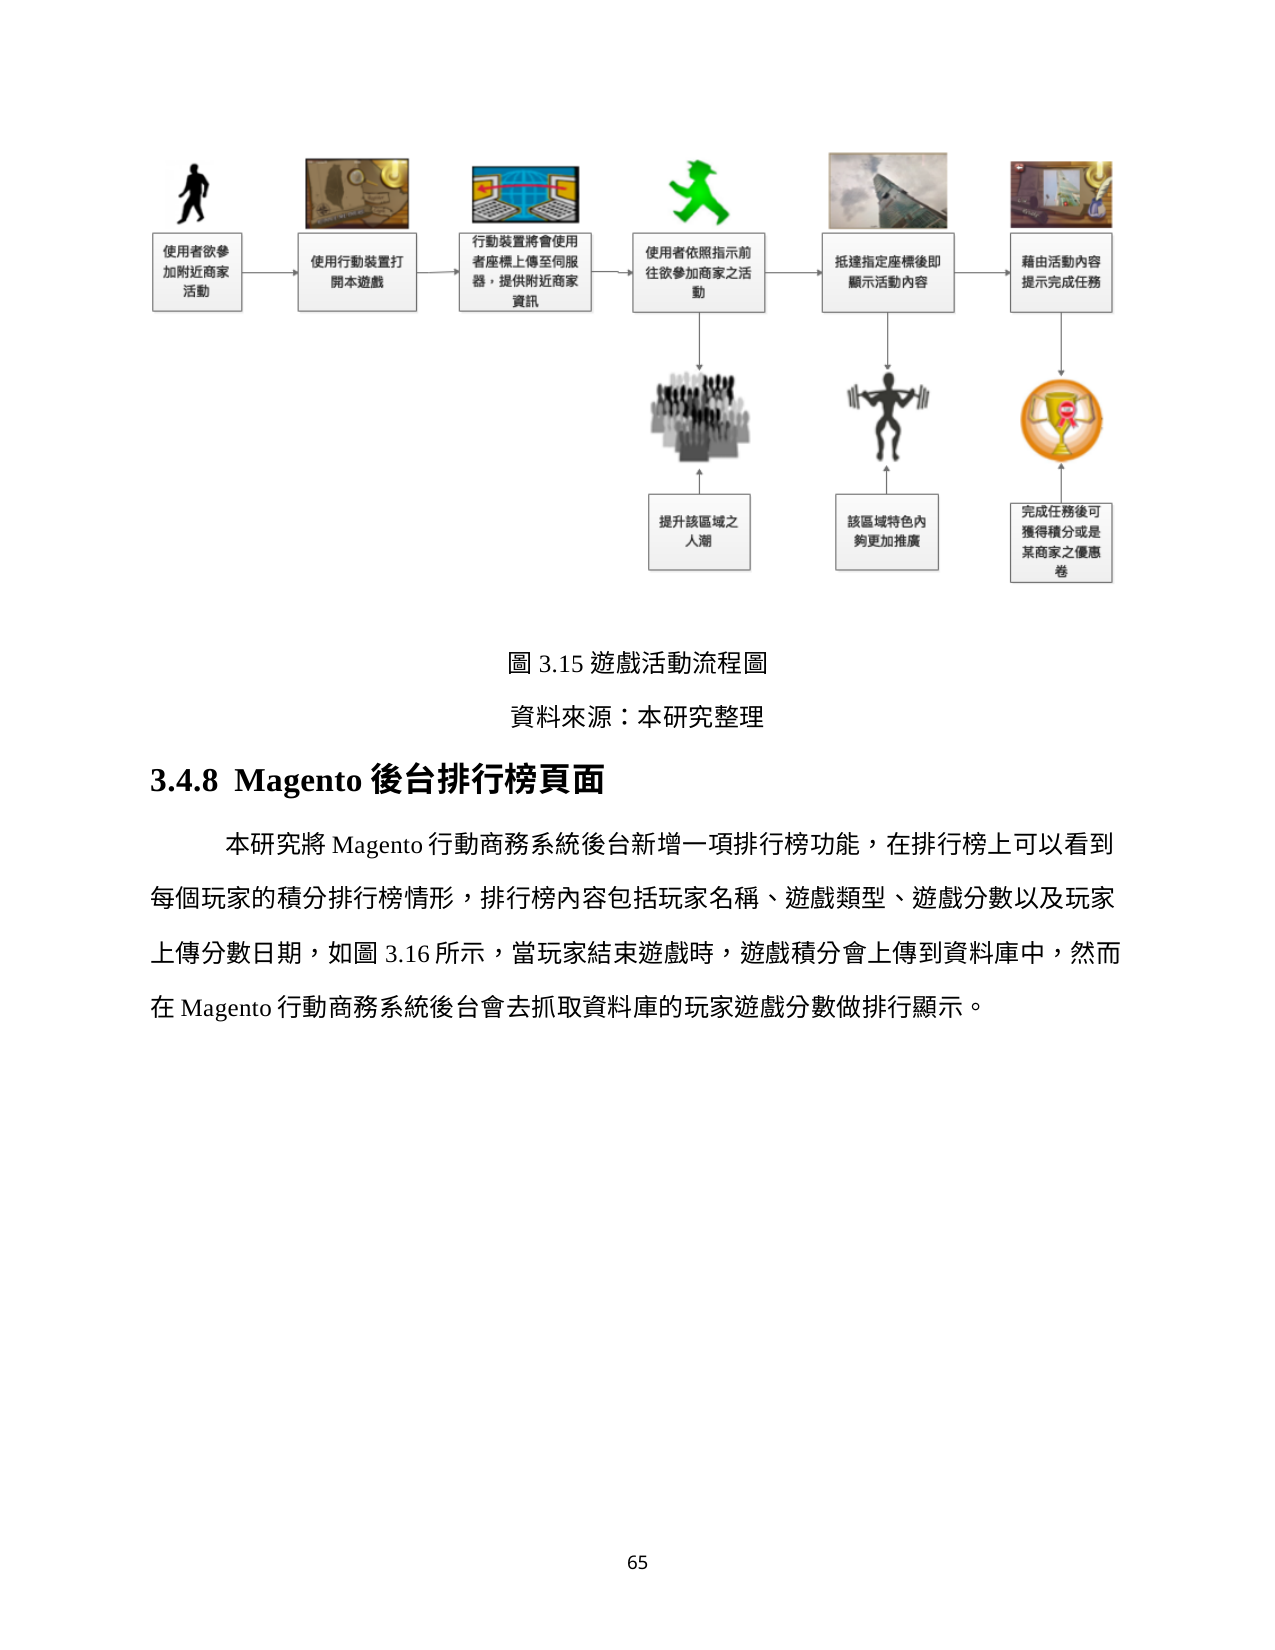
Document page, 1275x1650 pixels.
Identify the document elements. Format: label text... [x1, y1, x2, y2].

text 圖 3.15 遊戲活動流程圖 [150, 626, 1125, 680]
text 本研究將Magento行動商務系統後台新增一項排行榜功能，在排行榜上可以看到每個玩家的積分排行榜情形，排行榜內容包括玩家名稱、遊戲類型、遊戲分數以及玩家上傳分數日期，如圖 3.16所示，當玩家結束遊戲時，遊戲積分會上傳到資料庫中，然而在Magento行動商務系統後台會去抓取資料庫的玩家遊戲分數做排行顯示。 [150, 824, 1125, 1024]
text 3.4.8 Magento後台排行榜頁面 [150, 752, 1125, 801]
picture [150, 150, 1125, 626]
text 資料來源：本研究整理 [150, 698, 1125, 734]
